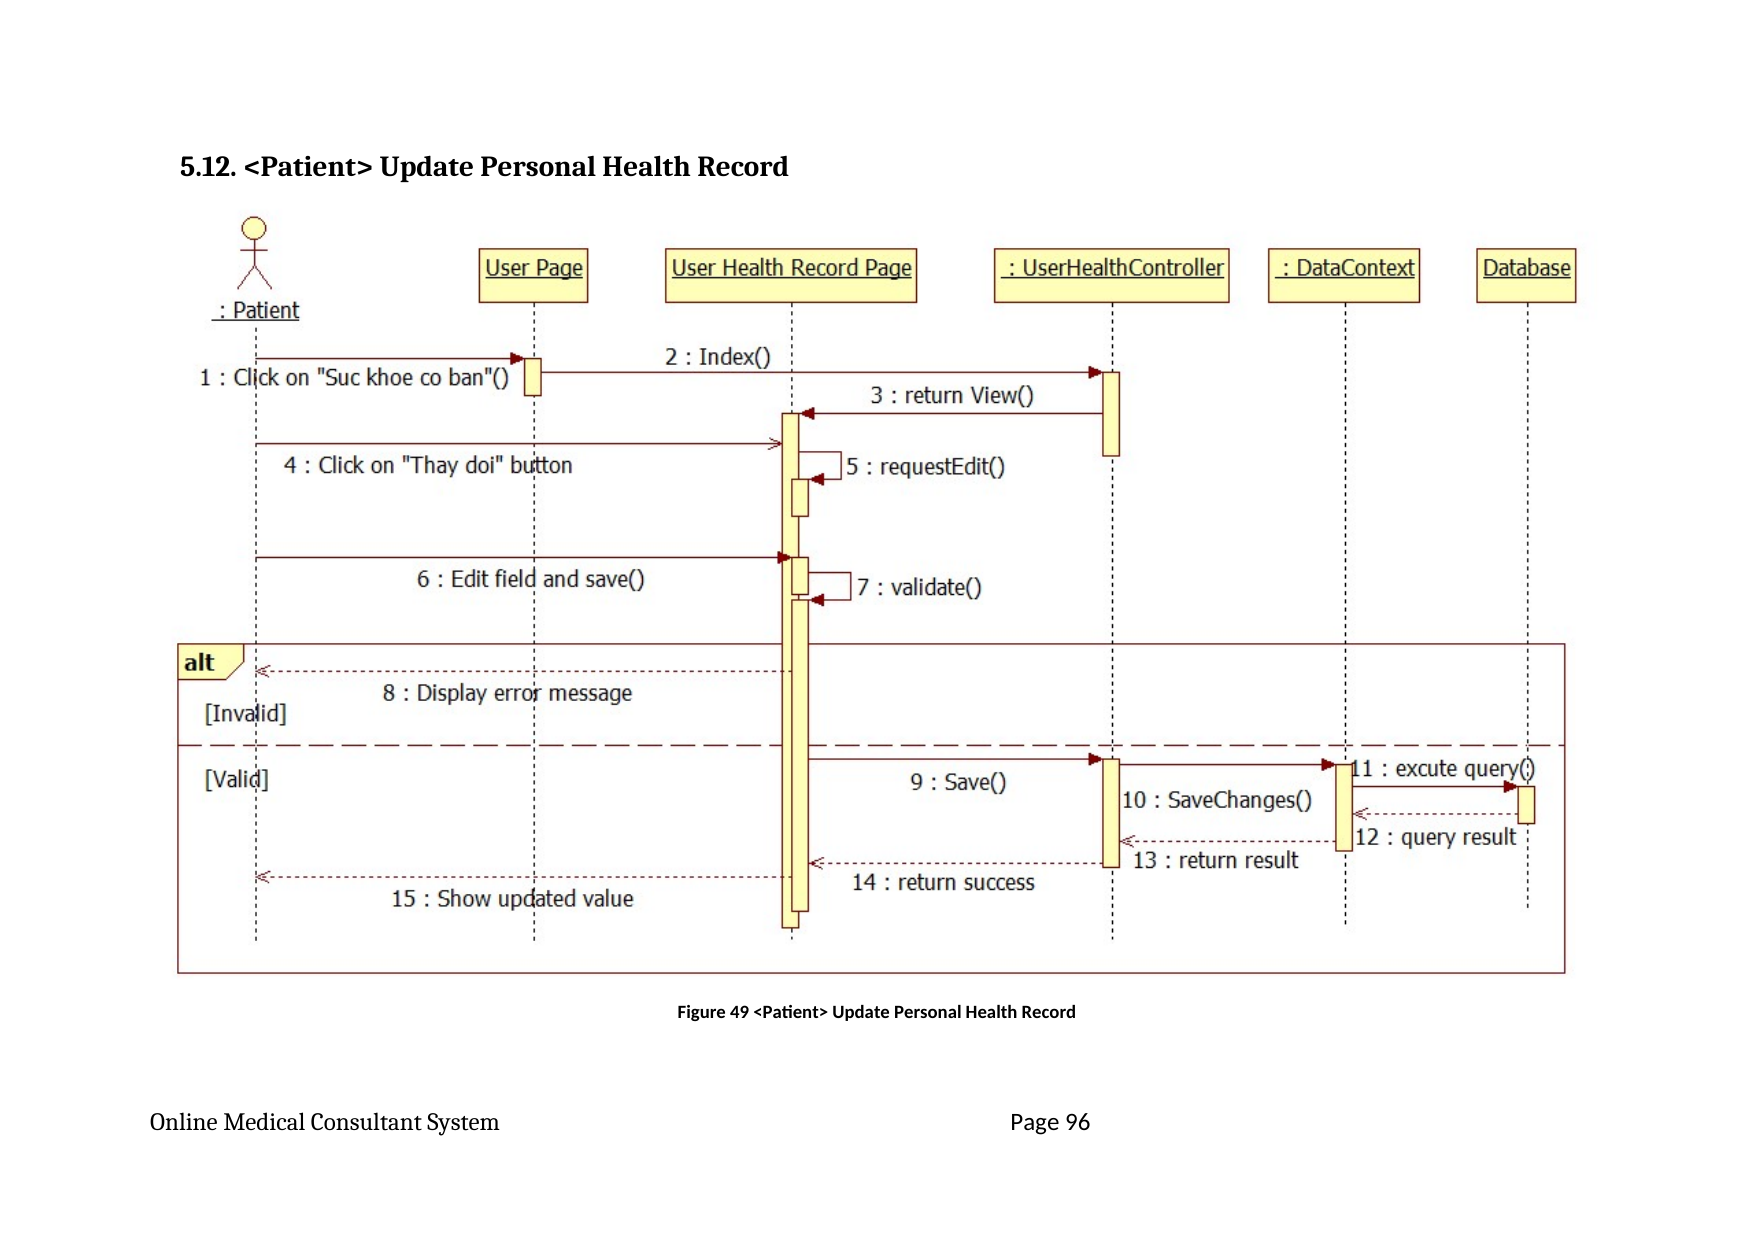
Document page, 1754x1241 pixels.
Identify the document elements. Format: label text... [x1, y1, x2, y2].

text Figure 49 <Patient> Update Personal Health Record [150, 1000, 1604, 1023]
picture [150, 188, 1604, 1000]
subtitle <Patient> Update Personal Health Record [180, 150, 1604, 183]
